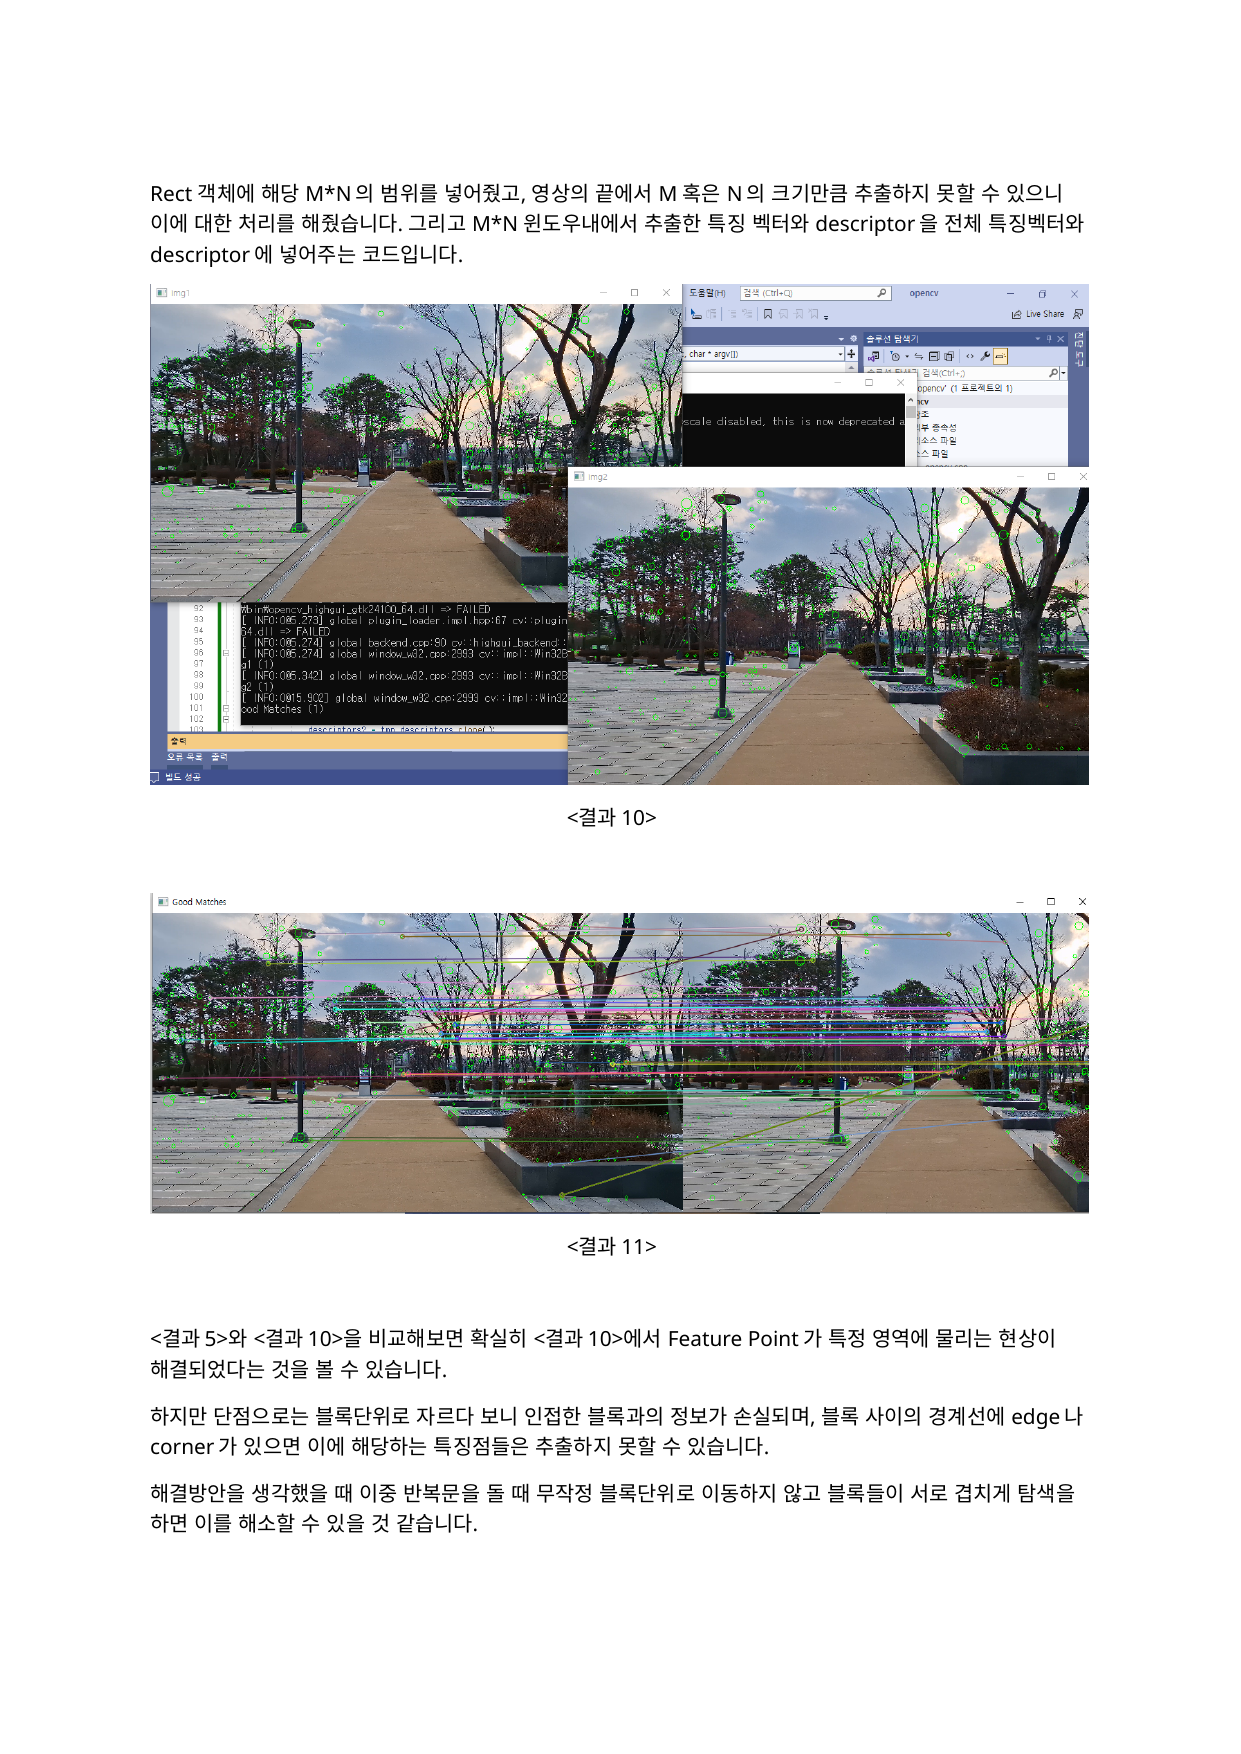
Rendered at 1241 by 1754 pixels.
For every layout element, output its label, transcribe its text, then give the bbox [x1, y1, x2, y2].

text <결과10> [150, 801, 1090, 832]
text <결과11> [150, 1231, 1090, 1261]
picture [150, 893, 1089, 1214]
text 해결방안을 생각했을 때 이중 반복문을 돌 때 무작정 블록단위로 이동하지 않고 블록들이 서로 겹치게 탐색을 하면 이를 해소할 수 있을 것 같습니다. [150, 1477, 1090, 1538]
text 하지만 단점으로는 블록단위로 자르다 보니 인접한 블록과의 정보가 손실되며, 블록 사이의 경계선에 edge나 corner가 있으면 이에 해당하는 특징점들은 추출하지 못할 수 있습니다. [150, 1400, 1090, 1461]
text <결과5>와 <결과10>을 비교해보면 확실히 <결과10>에서 Feature Point가 특정 영역에 물리는 현상이 해결되었다는 것을 볼 수 있습니다. [150, 1323, 1090, 1383]
picture [150, 284, 1089, 785]
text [150, 177, 1090, 268]
